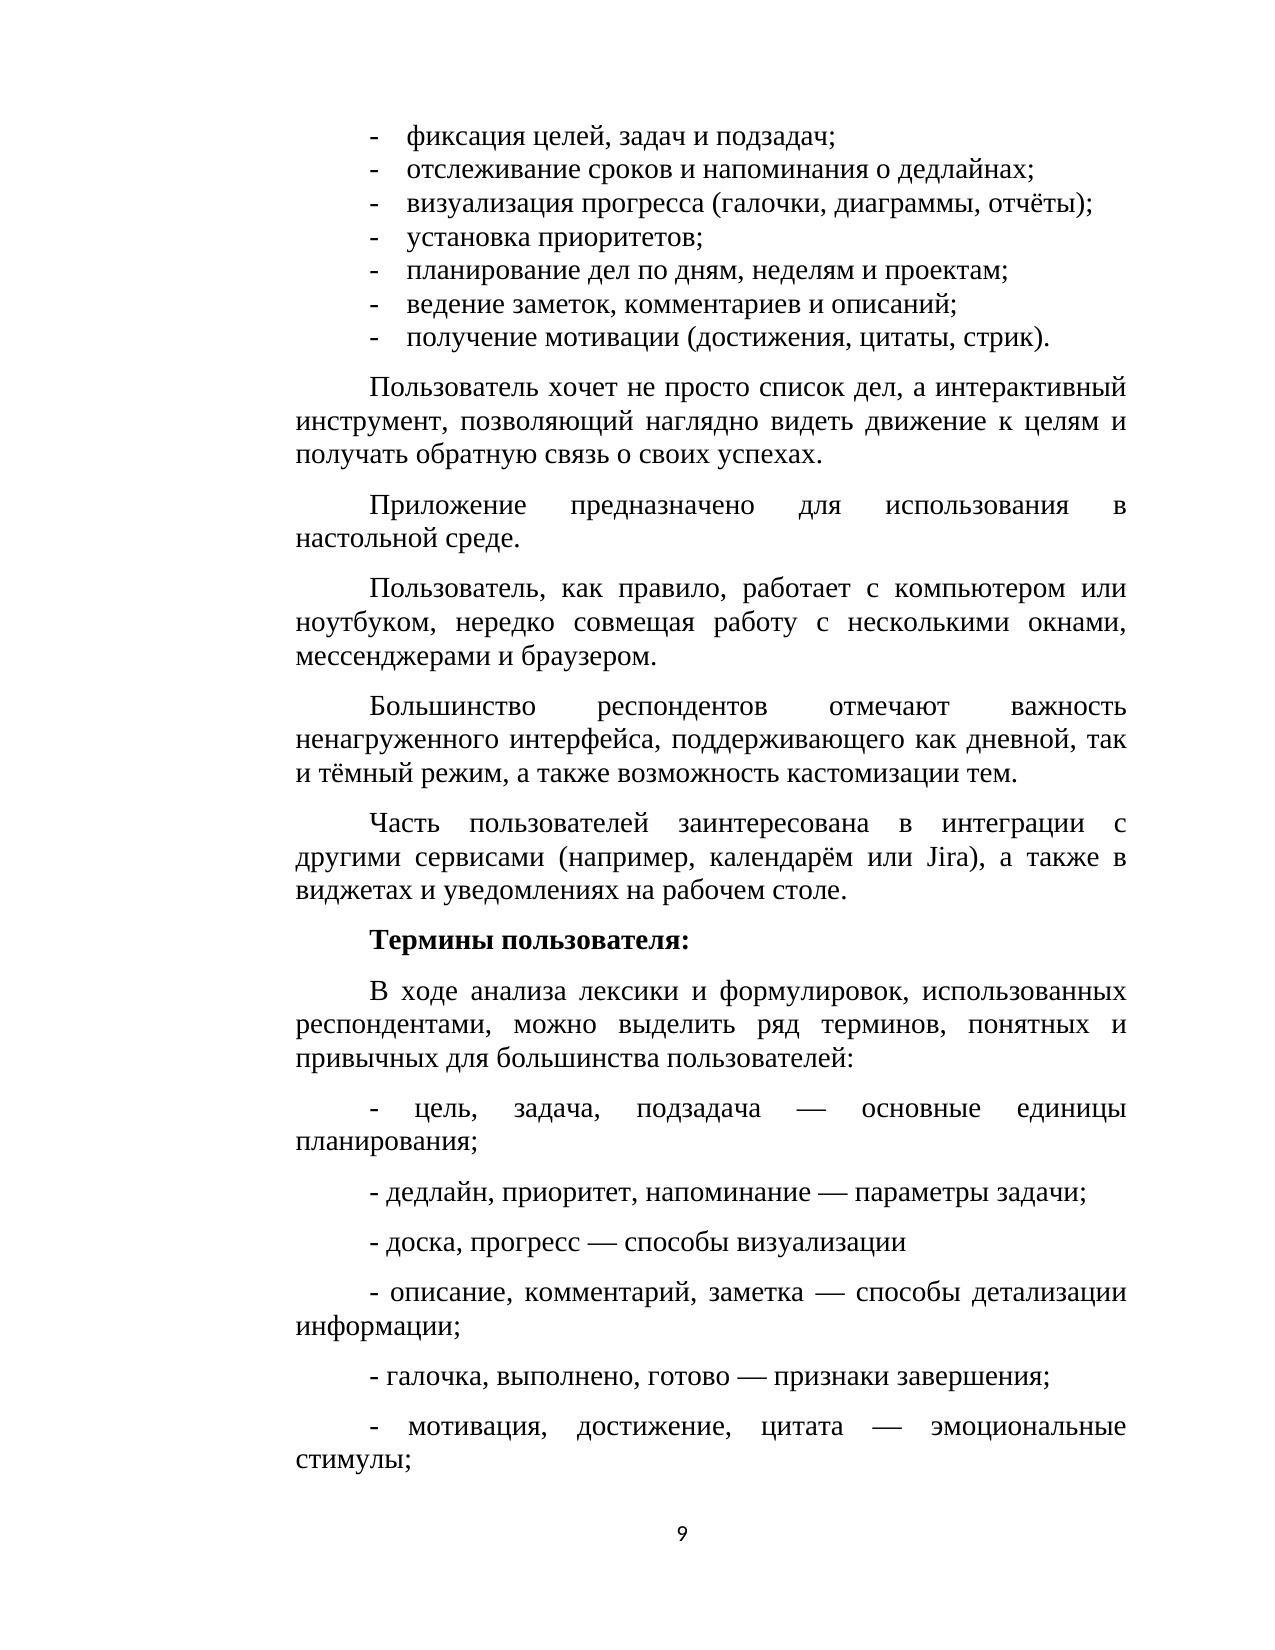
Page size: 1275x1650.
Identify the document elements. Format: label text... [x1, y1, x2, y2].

text Термины пользователя: [295, 922, 1127, 956]
text Приложение предназначено для использования в настольной среде. [295, 487, 1127, 554]
text Часть пользователей заинтересована в интеграции с другими сервисами (например, календарём или Jira), а также в виджетах и уведомлениях на рабочем столе. [295, 805, 1127, 906]
text - мотивация, достижение, цитата — эмоциональные стимулы; [295, 1408, 1127, 1475]
list отслеживание сроков и напоминания о дедлайнах; [369, 152, 1127, 185]
text Большинство респондентов отмечают важность ненагруженного интерфейса, поддерживающего как дневной, так и тёмный режим, а также возможность кастомизации тем. [295, 688, 1127, 788]
text - дедлайн, приоритет, напоминание — параметры задачи; [295, 1174, 1127, 1207]
text - цель, задача, подзадача — основные единицы планирования; [295, 1090, 1127, 1157]
text Пользователь хочет не просто список дел, а интерактивный инструмент, позволяющий наглядно видеть движение к целям и получать обратную связь о своих успехах. [295, 369, 1127, 470]
list получение мотивации (достижения, цитаты, стрик). [369, 319, 1127, 353]
list ведение заметок, комментариев и описаний; [369, 286, 1127, 319]
list визуализация прогресса (галочки, диаграммы, отчёты); [369, 185, 1127, 219]
text - описание, комментарий, заметка — способы детализации информации; [295, 1274, 1127, 1341]
list установка приоритетов; [369, 219, 1127, 252]
text - галочка, выполнено, готово — признаки завершения; [295, 1358, 1127, 1391]
text В ходе анализа лексики и формулировок, использованных респондентами, можно выделить ряд терминов, понятных и привычных для большинства пользователей: [295, 973, 1127, 1073]
list фиксация целей, задач и подзадач; [369, 118, 1127, 152]
list планирование дел по дням, неделям и проектам; [369, 252, 1127, 286]
text - доска, прогресс — способы визуализации [295, 1224, 1127, 1257]
text Пользователь, как правило, работает с компьютером или ноутбуком, нередко совмещая работу с несколькими окнами, мессенджерами и браузером. [295, 571, 1127, 671]
